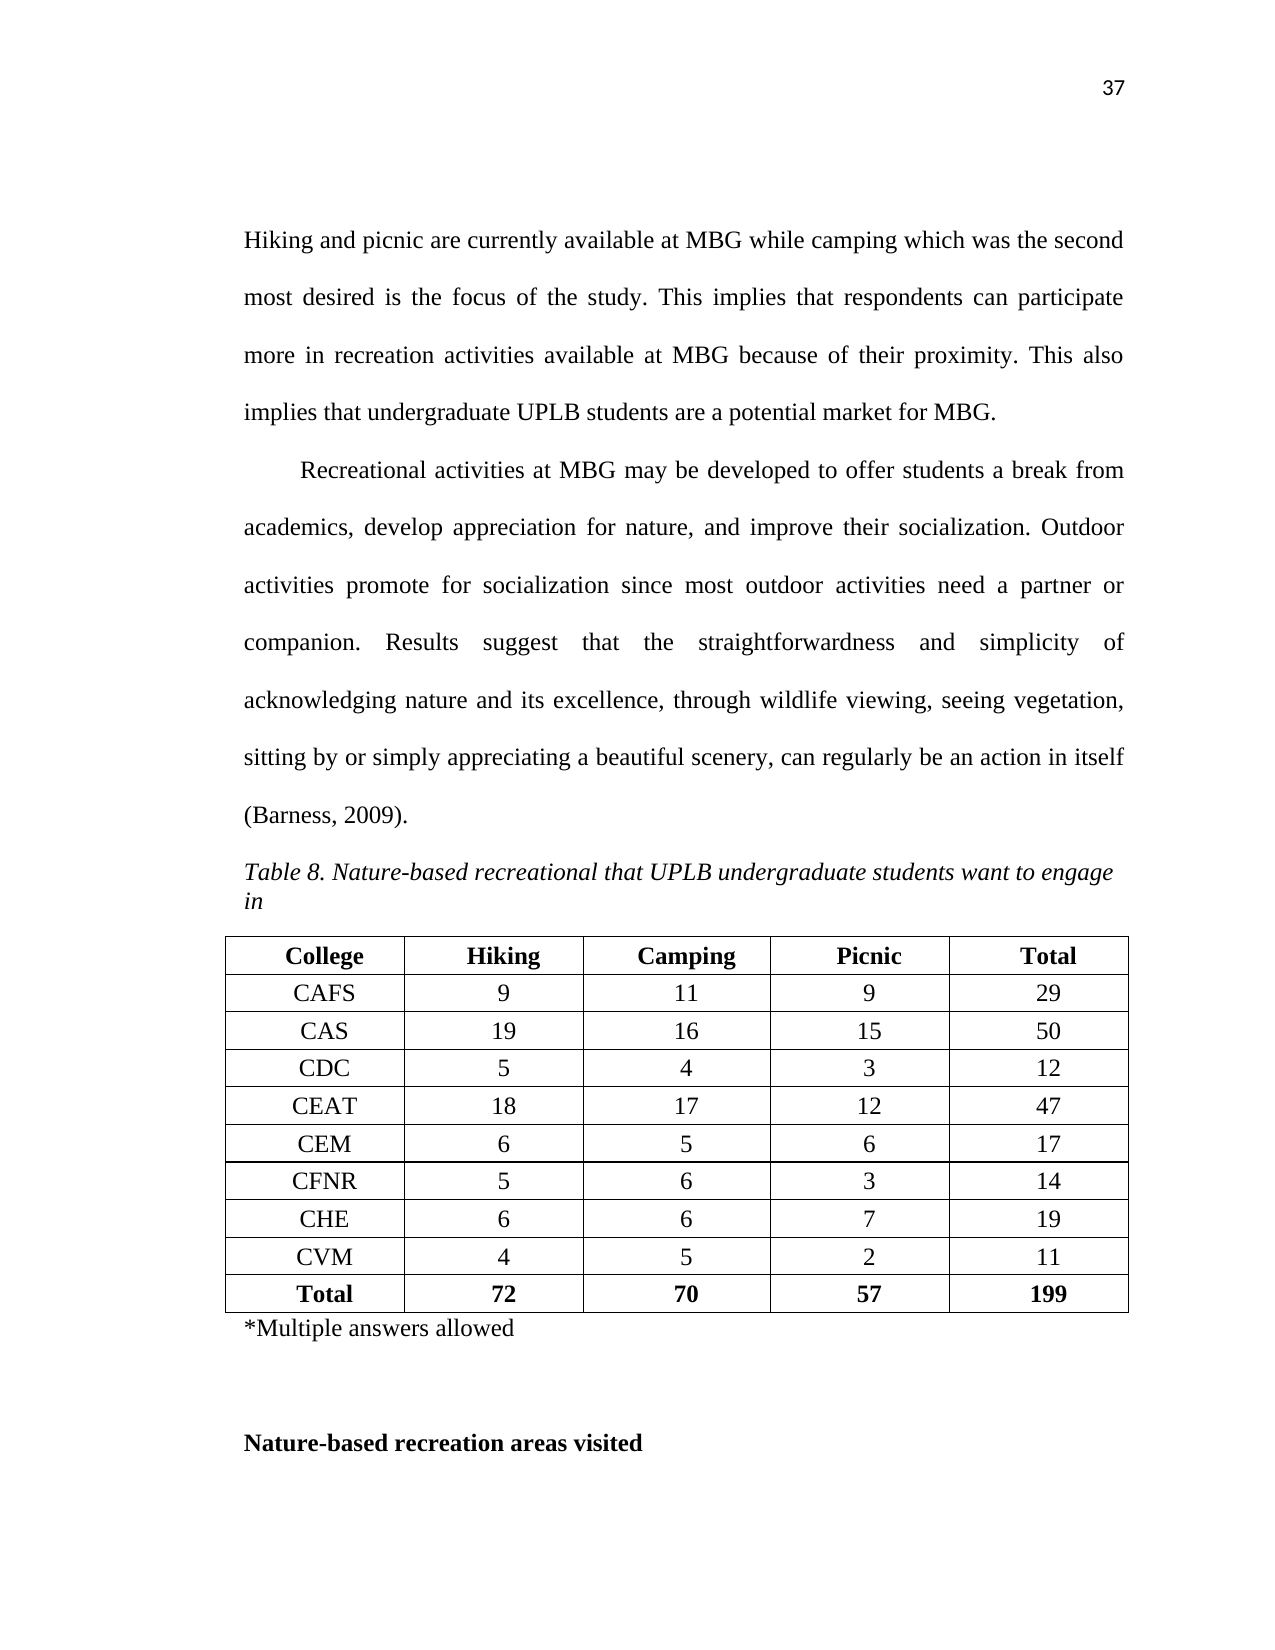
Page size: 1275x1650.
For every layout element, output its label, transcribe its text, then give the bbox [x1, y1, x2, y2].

table_cell 14 [950, 1163, 1128, 1199]
table_cell 72 [405, 1275, 583, 1312]
table_cell 50 [950, 1012, 1128, 1049]
table_cell 6 [405, 1200, 583, 1237]
table_cell 29 [950, 975, 1128, 1011]
table_cell 4 [405, 1238, 583, 1274]
table_cell 9 [405, 975, 583, 1011]
table_cell 15 [771, 1012, 949, 1049]
table_cell 11 [950, 1238, 1128, 1274]
table_cell CDC [226, 1050, 404, 1086]
table_cell CFNR [226, 1163, 404, 1199]
table_cell 7 [771, 1200, 949, 1237]
table_cell 5 [584, 1238, 770, 1274]
table_cell 9 [771, 975, 949, 1011]
table_cell 5 [405, 1050, 583, 1086]
table_cell 6 [584, 1163, 770, 1199]
text Nature-based recreation areas visited [244, 1428, 1125, 1457]
table_cell 11 [584, 975, 770, 1011]
table_header College [226, 937, 404, 973]
table_cell 12 [950, 1050, 1128, 1086]
table_cell 19 [950, 1200, 1128, 1237]
table_cell CAFS [226, 975, 404, 1011]
table_cell 4 [584, 1050, 770, 1086]
table_header Camping [584, 937, 770, 973]
table_cell 57 [771, 1275, 949, 1312]
table_cell 3 [771, 1163, 949, 1199]
table_cell 3 [771, 1050, 949, 1086]
table_cell 6 [584, 1200, 770, 1237]
text Recreational activities at MBG may be developed to offer students a break from academics, develop appreciation for nature, and improve their socialization. Outdoor activities promote for socialization since most outdoor activities need a partner or companion. Results suggest that the straightforwardness and simplicity of acknowledging nature and its excellence, through wildlife viewing, seeing vegetation, sitting by or simply appreciating a beautiful scenery, can regularly be an action in itself (Barness, 2009). [244, 455, 1125, 829]
table_cell CVM [226, 1238, 404, 1274]
table_cell Total [226, 1275, 404, 1312]
table_header Hiking [405, 937, 583, 973]
table_cell 6 [771, 1125, 949, 1161]
table_cell 18 [405, 1087, 583, 1124]
table_cell 199 [950, 1275, 1128, 1312]
table_cell CEAT [226, 1087, 404, 1124]
table_cell CHE [226, 1200, 404, 1237]
table_cell 17 [584, 1087, 770, 1124]
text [244, 225, 1125, 426]
text *Multiple answers allowed [244, 1313, 1125, 1342]
table_cell 17 [950, 1125, 1128, 1161]
table_cell CAS [226, 1012, 404, 1049]
table_cell 70 [584, 1275, 770, 1312]
table_cell 6 [405, 1125, 583, 1161]
table_header Total [950, 937, 1128, 973]
table_cell 12 [771, 1087, 949, 1124]
table_cell 2 [771, 1238, 949, 1274]
text Table 8. Nature-based recreational that UPLB undergraduate students want to engage in [244, 857, 1125, 915]
table_cell 19 [405, 1012, 583, 1049]
table_cell 5 [584, 1125, 770, 1161]
table_cell 47 [950, 1087, 1128, 1124]
table_cell CEM [226, 1125, 404, 1161]
table_cell 5 [405, 1163, 583, 1199]
table_cell 16 [584, 1012, 770, 1049]
table_header Picnic [771, 937, 949, 973]
